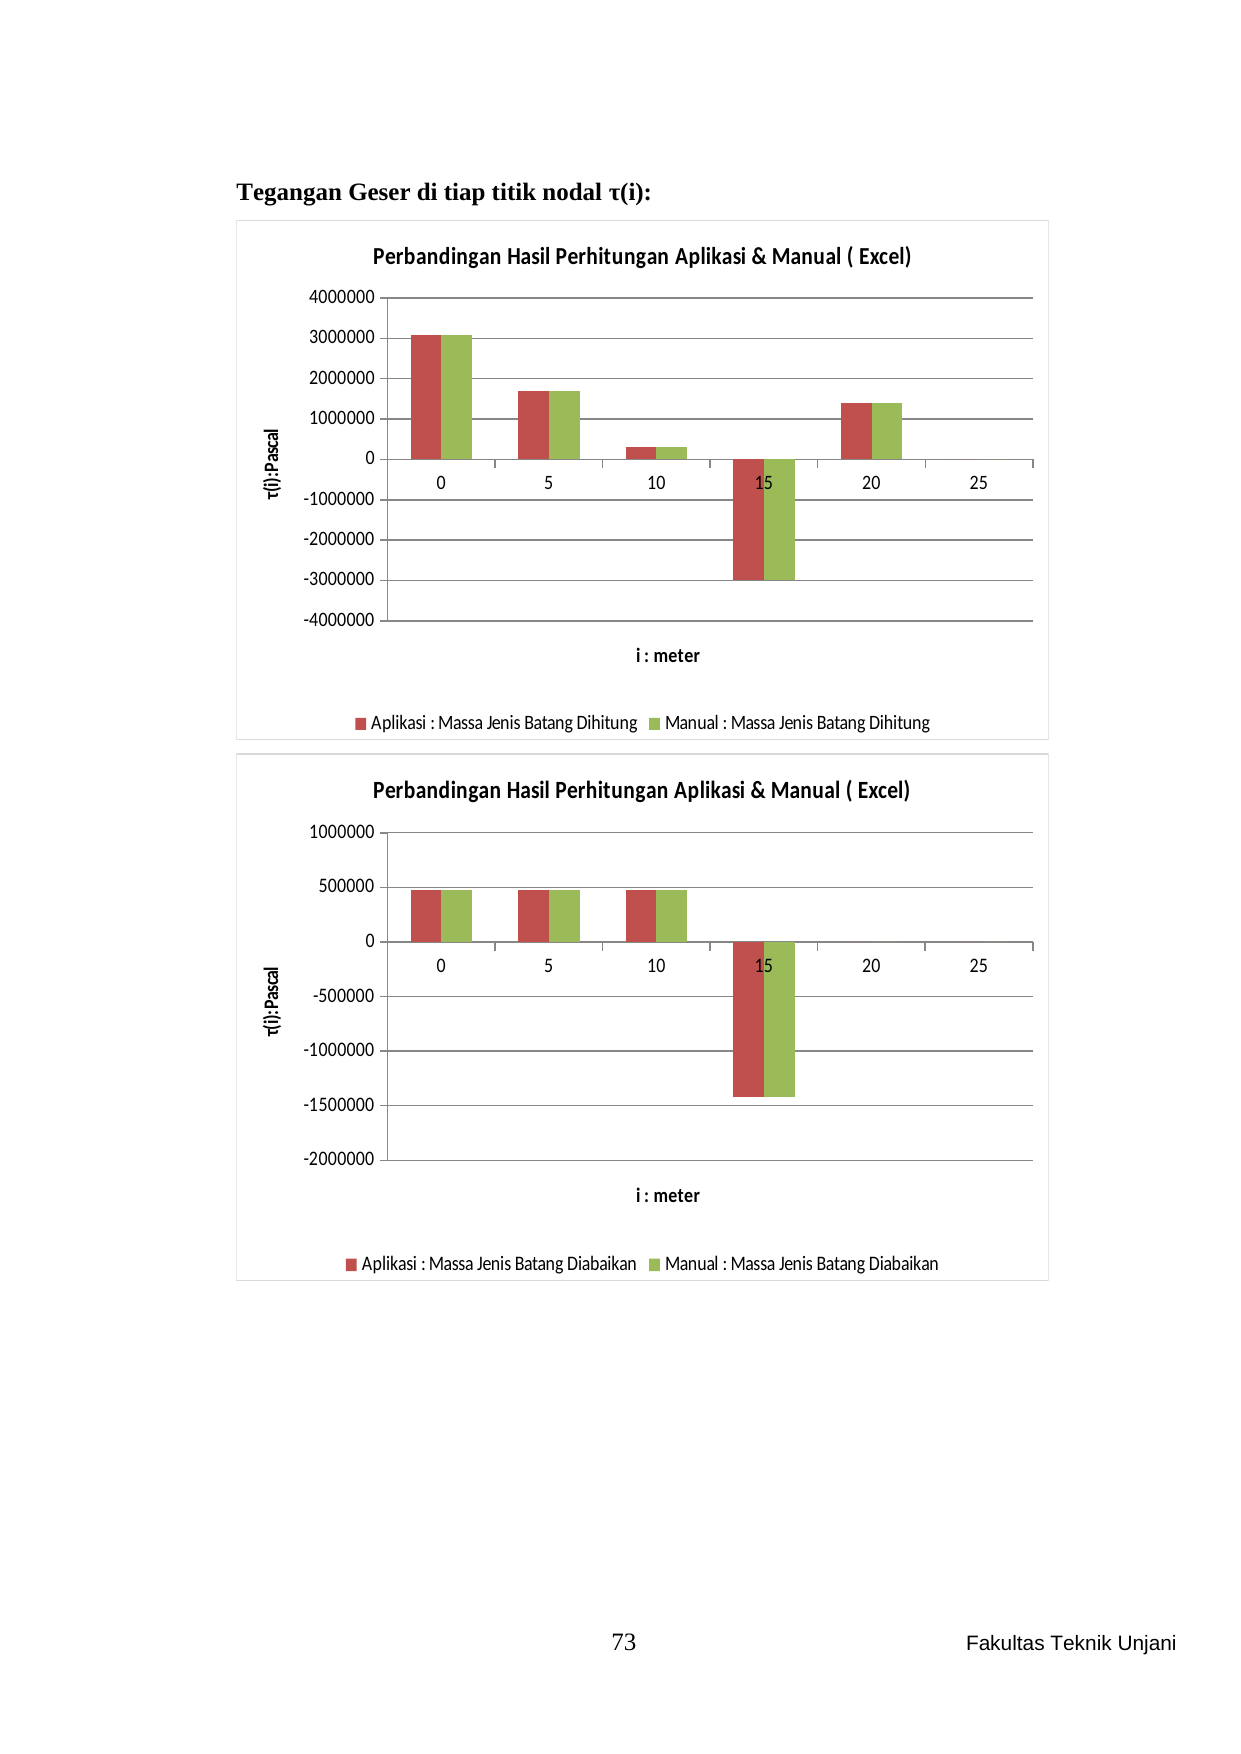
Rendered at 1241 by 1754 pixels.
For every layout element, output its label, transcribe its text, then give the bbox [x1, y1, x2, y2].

text Tegangan Geser di tiap titik nodal τ(i): [236, 177, 1063, 206]
